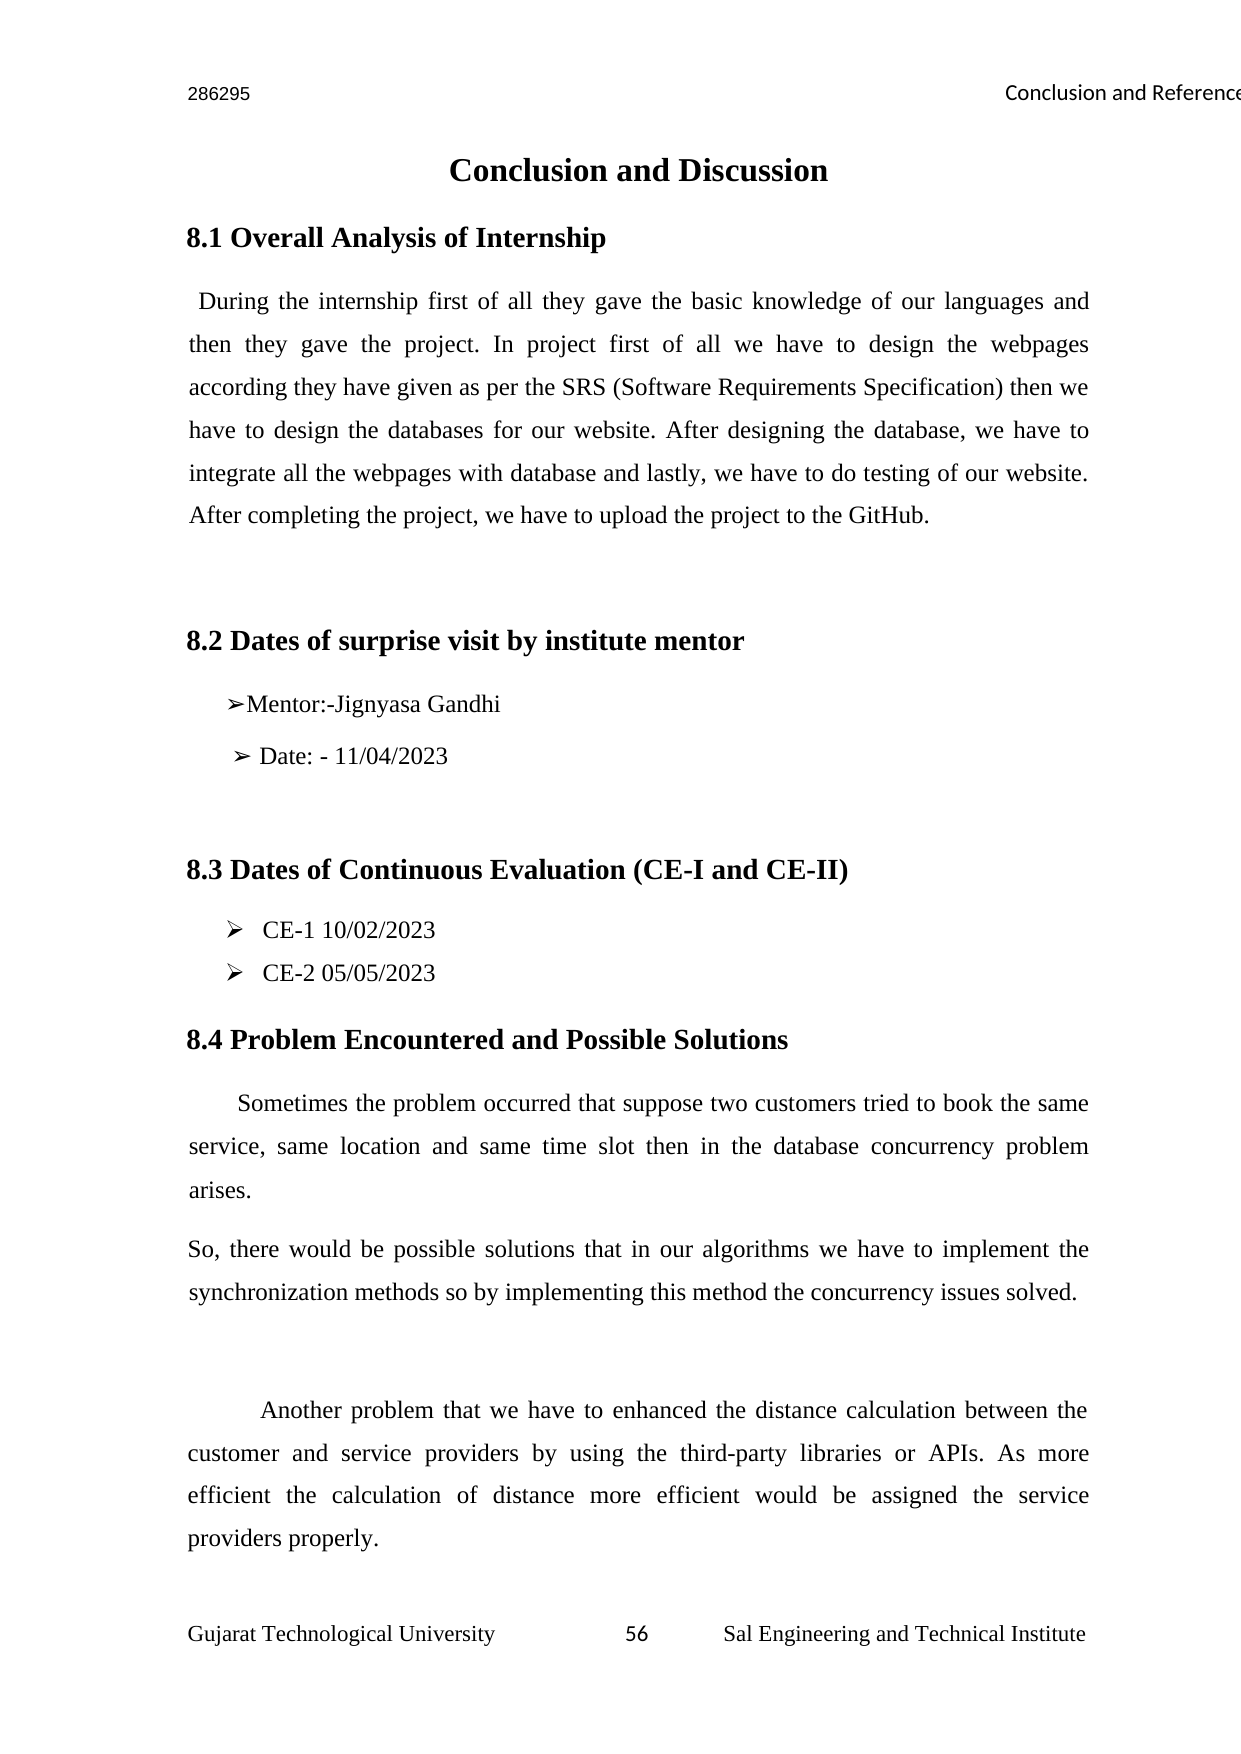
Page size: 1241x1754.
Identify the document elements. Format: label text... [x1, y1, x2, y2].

subtitle 8.3 Dates of Continuous Evaluation (CE-I and CE-II) [186, 852, 1090, 886]
subtitle 8.4 Problem Encountered and Possible Solutions [186, 1022, 1090, 1055]
subtitle Conclusion and Discussion [224, 150, 1053, 188]
list CE-2 05/05/2023 [225, 958, 1090, 987]
text Sometimes the problem occurred that suppose two customers tried to book the same service, same location and same time slot then in the database concurrency problem arises. [187, 1088, 1090, 1203]
subtitle 8.1 Overall Analysis of Internship [186, 220, 1090, 254]
text Another problem that we have to enhanced the distance calculation between the customer and service providers by using the third-party libraries or APIs. As more efficient the calculation of distance more efficient would be assigned the service providers properly. [187, 1395, 1090, 1552]
text During the internship first of all they gave the basic knowledge of our languages and then they gave the project. In project first of all we have to design the webpages according they have given as per the SRS (Software Requirements Specification) then we have to design the databases for our website. After designing the database, we have to integrate all the webpages with database and lastly, we have to do testing of our website. After completing the project, we have to upload the project to the GitHub. [187, 286, 1090, 529]
text ➢Mentor:-Jignyasa Gandhi [225, 686, 514, 720]
text So, there would be possible solutions that in our algorithms we have to implement the synchronization methods so by implementing this method the concurrency issues solved. [187, 1234, 1090, 1305]
text ➢ Date: - 11/04/2023 [225, 737, 514, 771]
list CE-1 10/02/2023 [225, 915, 1090, 944]
subtitle 8.2 Dates of surprise visit by institute mentor [186, 623, 1090, 657]
